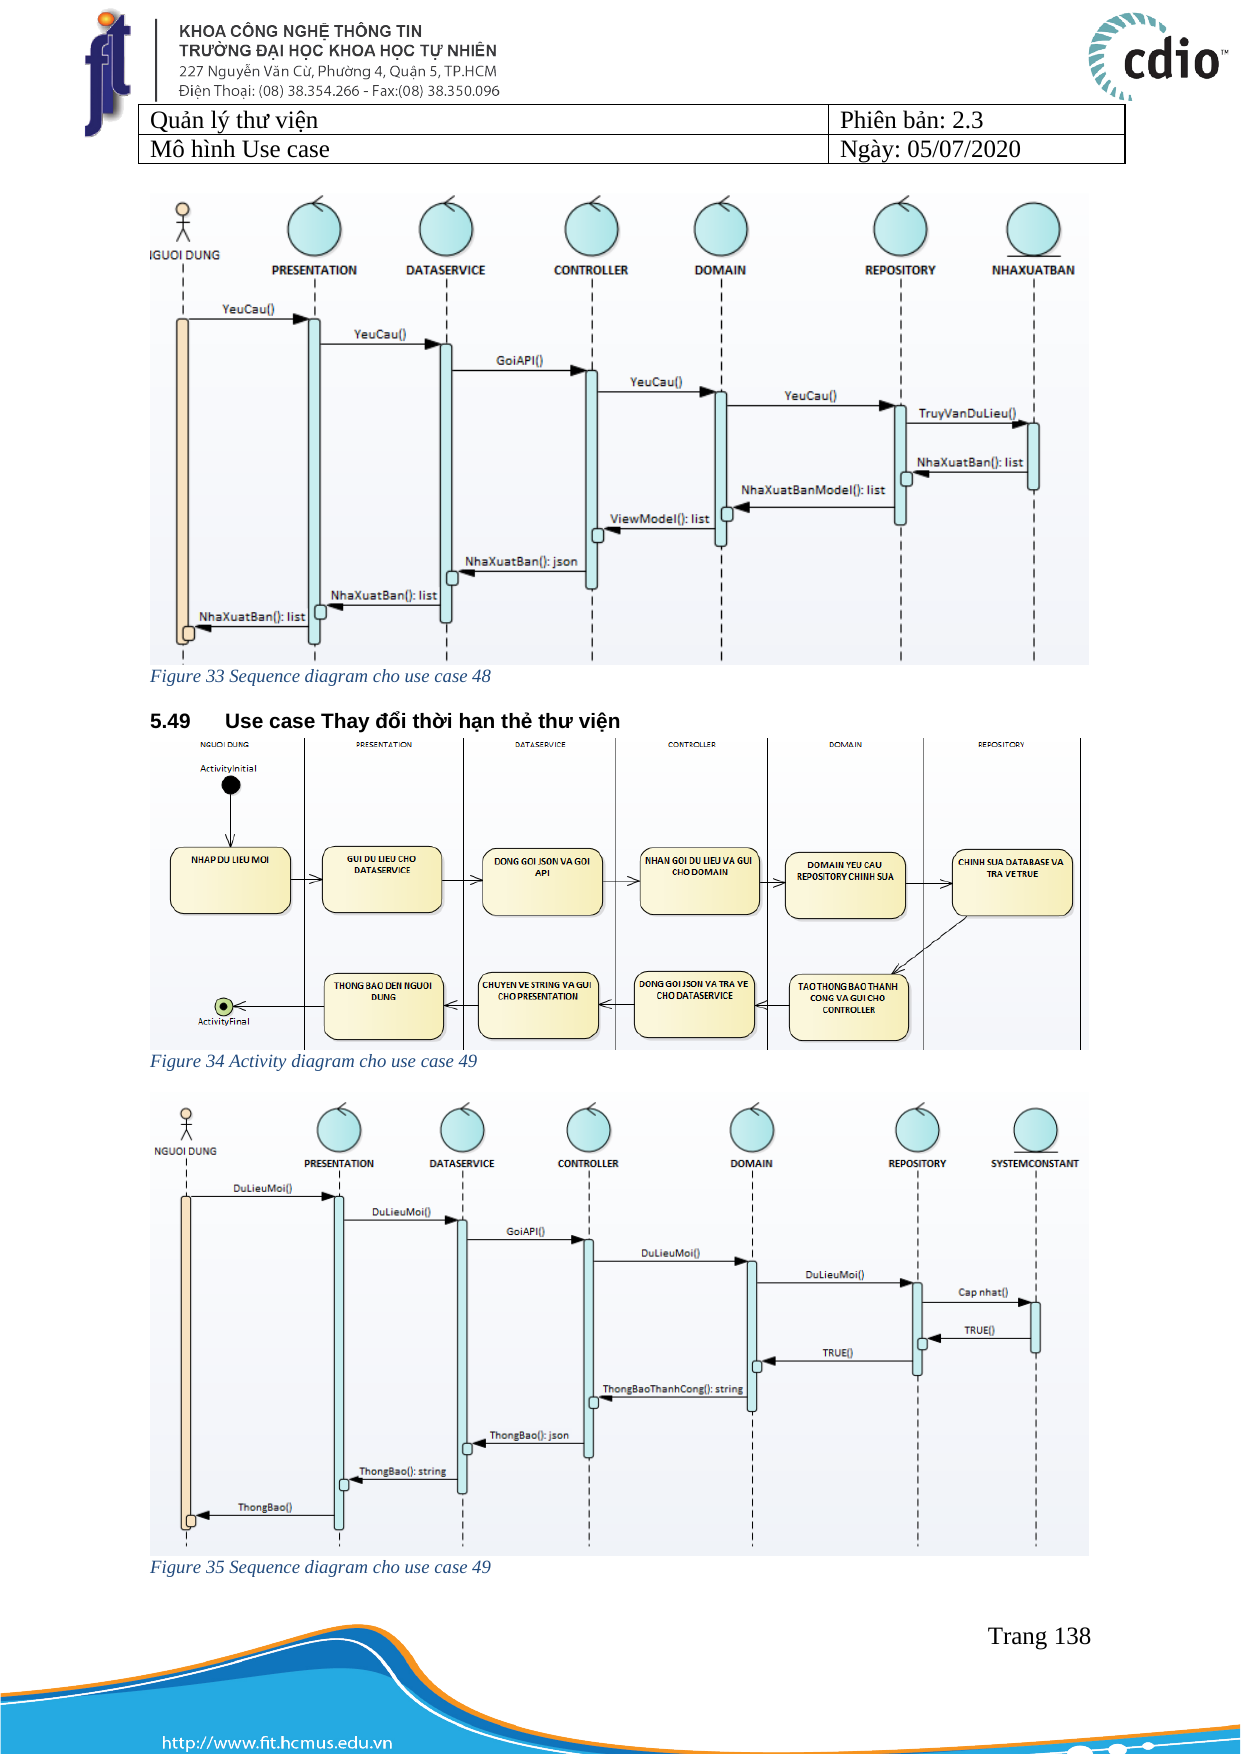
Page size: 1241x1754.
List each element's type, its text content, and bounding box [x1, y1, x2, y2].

picture [150, 1092, 1089, 1556]
picture [139, 135, 828, 161]
picture [150, 193, 1089, 665]
text Figure 33 Sequence diagram cho use case 48 [150, 665, 1090, 687]
subtitle Use case Thay đổi thời hạn thẻ thư viện [150, 707, 1090, 732]
text Figure 34 Activity diagram cho use case 49 [150, 1049, 1090, 1071]
picture [829, 105, 1124, 134]
picture [139, 105, 828, 134]
picture [61, 1, 1241, 161]
text Figure 35 Sequence diagram cho use case 49 [150, 1556, 1090, 1578]
picture [0, 1621, 1241, 1754]
picture [829, 135, 1124, 161]
picture [150, 738, 1089, 1050]
